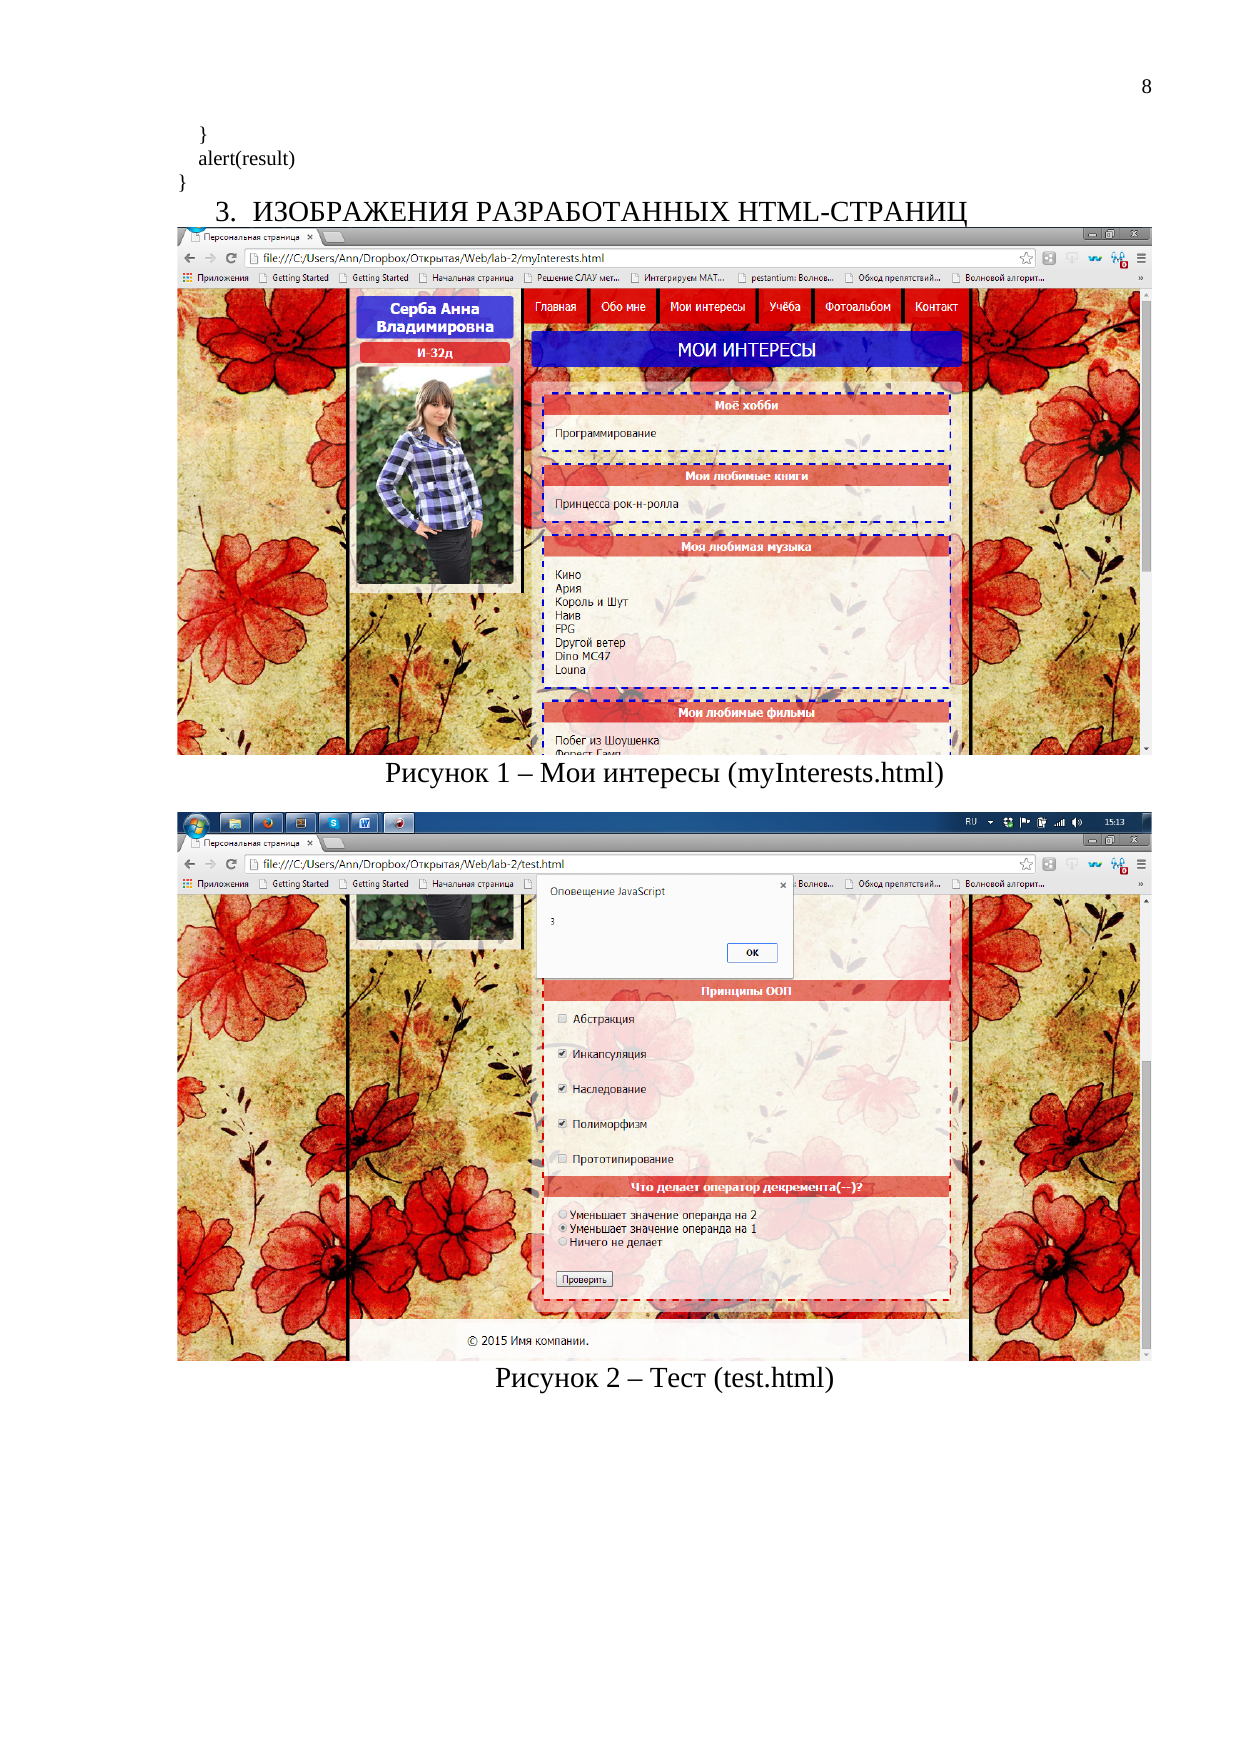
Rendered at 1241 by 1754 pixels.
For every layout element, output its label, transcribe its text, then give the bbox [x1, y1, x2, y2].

text } [177, 122, 1152, 146]
text } [177, 170, 1152, 194]
text Рисунок 2 – Тест (test.html) [177, 1361, 1152, 1394]
text Рисунок 1 – Мои интересы (myInterests.html) [177, 755, 1152, 812]
text alert(result) [177, 146, 1152, 170]
picture [177, 227, 1152, 755]
picture [177, 812, 1152, 1361]
list ИЗОБРАЖЕНИЯ РАЗРАБОТАННЫХ HTML-СТРАНИЦ [215, 194, 1152, 227]
